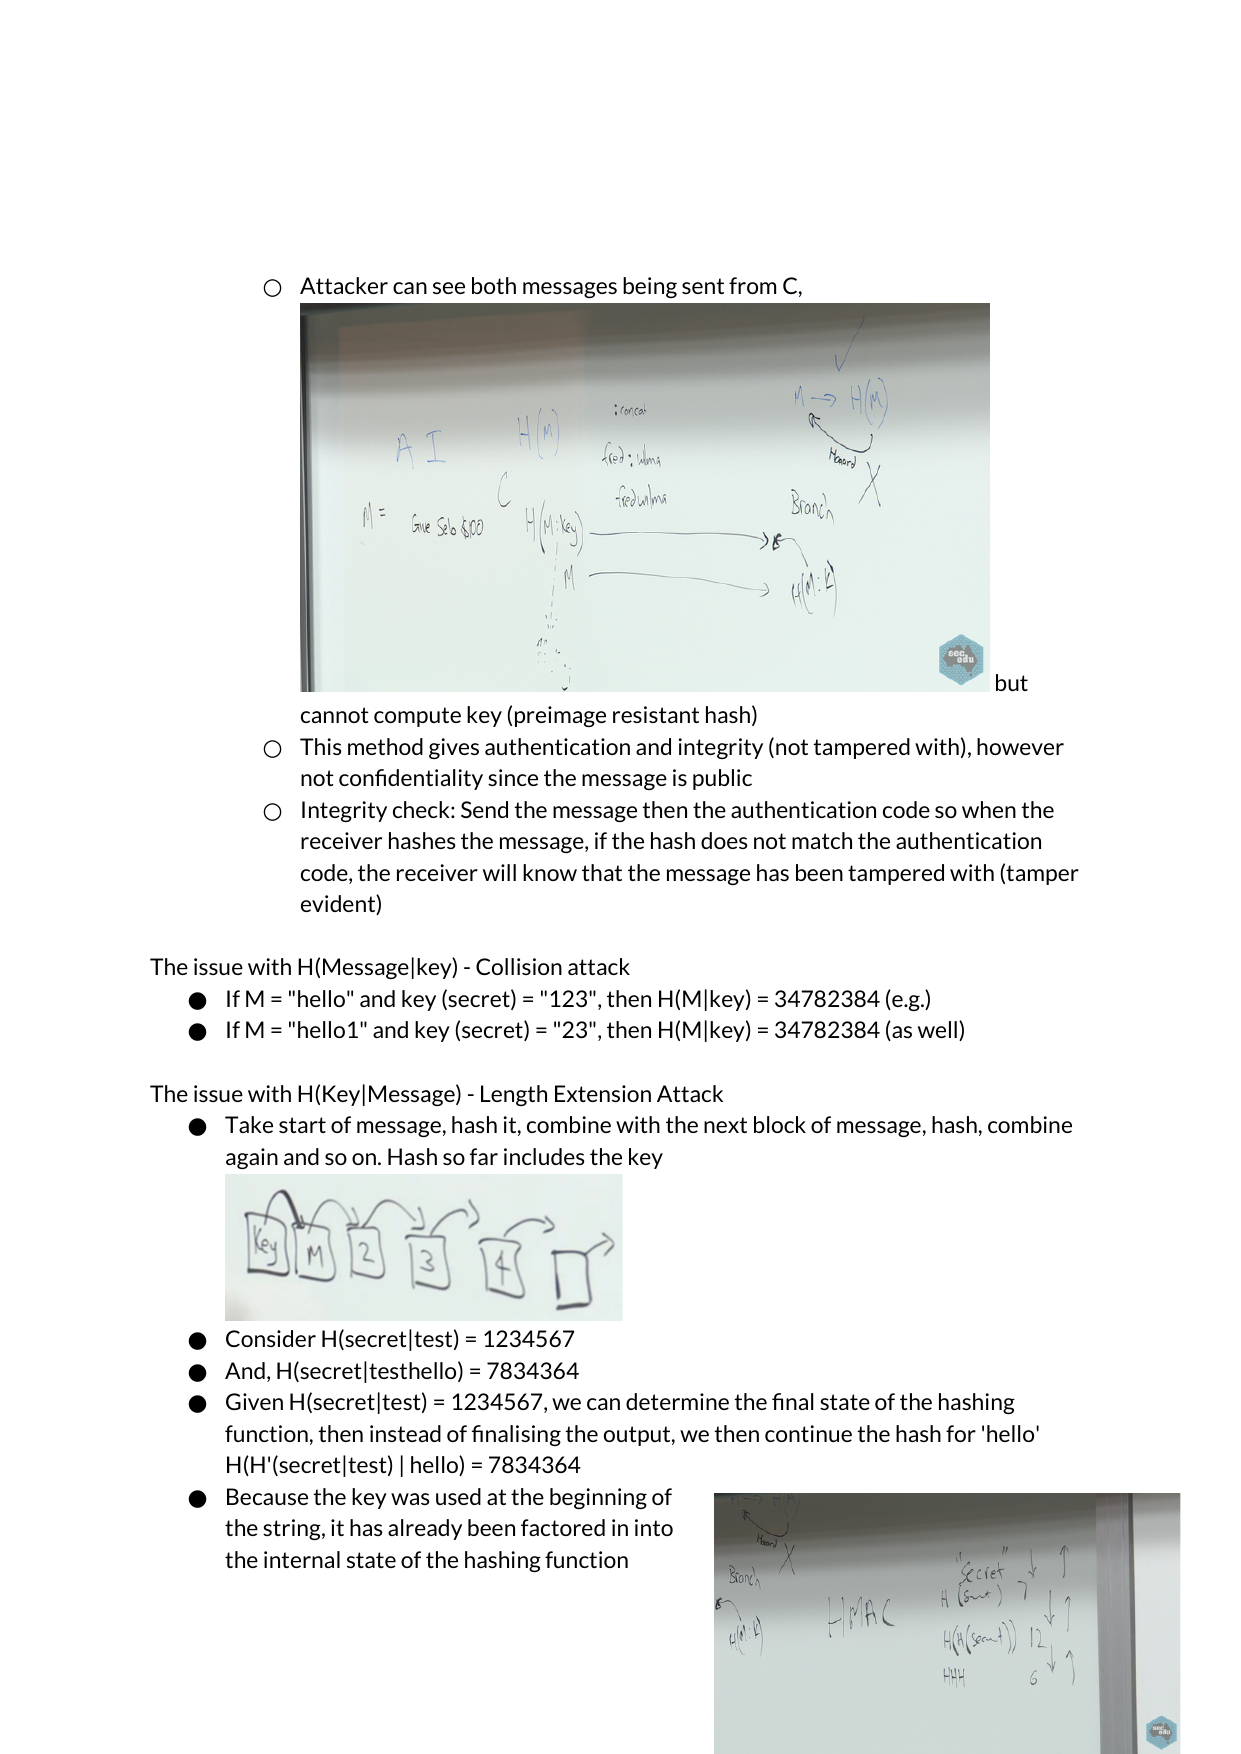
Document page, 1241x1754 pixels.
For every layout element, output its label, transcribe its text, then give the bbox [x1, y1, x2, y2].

picture [300, 303, 990, 692]
text The issue with H(Message|key) - Collision attack [150, 953, 1090, 981]
picture [714, 1493, 1181, 1754]
list Because the key was used at the beginning of the string, it has already been factored in into the internal state of the hashing function [187, 1483, 1090, 1573]
picture [225, 1174, 623, 1321]
list Consider H(secret|test) = 1234567 [187, 1325, 1090, 1352]
list If M = "hello" and key (secret) = "123", then H(M|key) = 34782384 (e.g.) [187, 985, 1090, 1012]
text The issue with H(Key|Message) - Length Extension Attack [150, 1079, 1090, 1107]
list This method gives authentication and integrity (not tampered with), however not confidentiality since the message is public [262, 732, 1090, 791]
list Take start of message, hash it, combine with the next block of message, hash, combine again and so on. Hash so far includes the key [187, 1111, 1090, 1170]
list Integrity check: Send the message then the authentication code so when the receiver hashes the message, if the hash does not match the authentication code, the receiver will know that the message has been tampered with (tamper evident) [262, 795, 1090, 949]
list Given H(secret|test) = 1234567, we can determine the final state of the hashing function, then instead of finalising the output, we then continue the hash for 'hello' H(H'(secret|test) | hello) = 7834364 [187, 1388, 1090, 1479]
list And, H(secret|testhello) = 7834364 [187, 1356, 1090, 1384]
list If M = "hello1" and key (secret) = "23", then H(M|key) = 34782384 (as well) [187, 1016, 1090, 1044]
